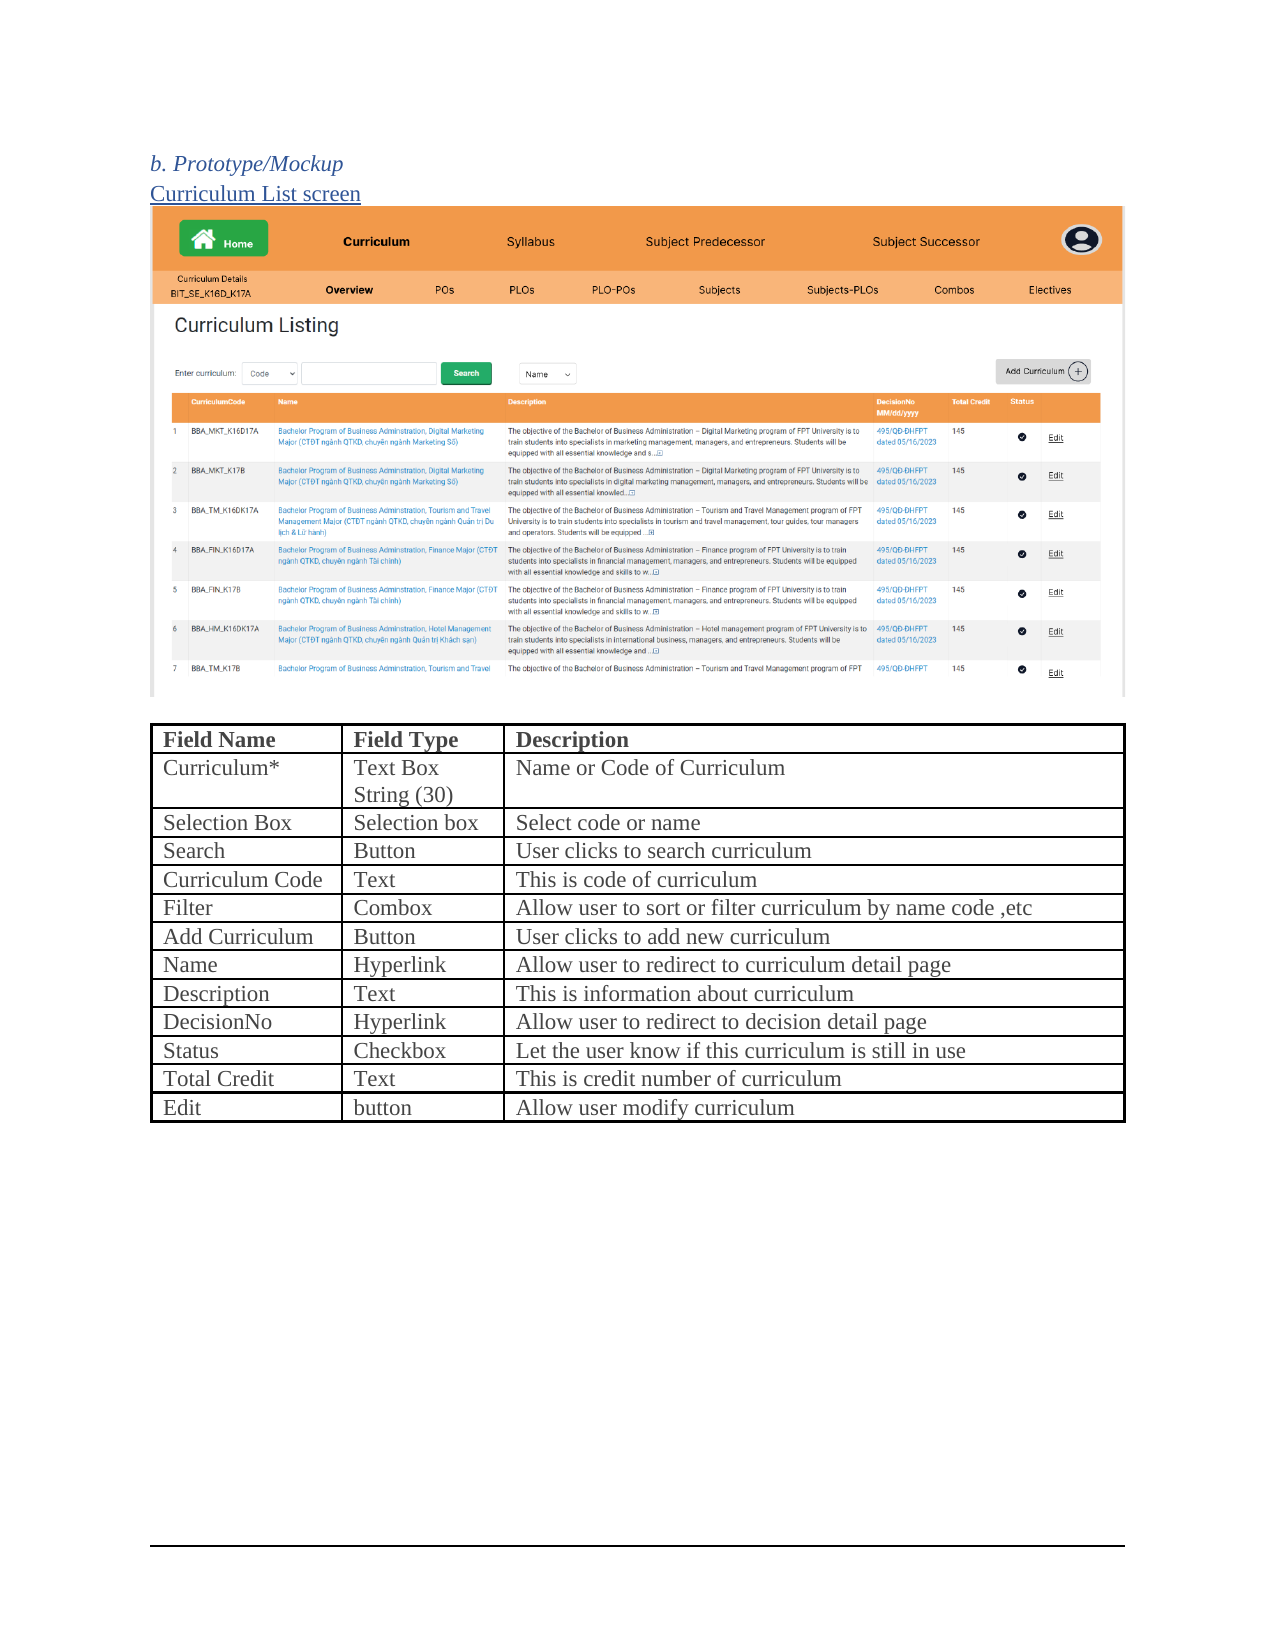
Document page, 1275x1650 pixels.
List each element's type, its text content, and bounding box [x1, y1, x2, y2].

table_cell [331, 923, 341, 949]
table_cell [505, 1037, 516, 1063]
subtitle Curriculum List screen [150, 181, 1125, 206]
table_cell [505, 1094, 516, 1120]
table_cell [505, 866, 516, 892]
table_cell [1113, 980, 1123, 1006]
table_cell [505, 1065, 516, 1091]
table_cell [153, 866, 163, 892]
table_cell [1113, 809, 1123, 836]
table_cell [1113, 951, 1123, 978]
subtitle b. Prototype/Mockup [150, 150, 1125, 176]
table_cell Curriculum* [153, 754, 341, 807]
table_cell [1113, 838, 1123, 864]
table_cell Name or Code of Curriculum [505, 754, 1123, 807]
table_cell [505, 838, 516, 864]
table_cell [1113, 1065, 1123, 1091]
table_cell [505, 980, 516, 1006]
picture [150, 206, 1125, 697]
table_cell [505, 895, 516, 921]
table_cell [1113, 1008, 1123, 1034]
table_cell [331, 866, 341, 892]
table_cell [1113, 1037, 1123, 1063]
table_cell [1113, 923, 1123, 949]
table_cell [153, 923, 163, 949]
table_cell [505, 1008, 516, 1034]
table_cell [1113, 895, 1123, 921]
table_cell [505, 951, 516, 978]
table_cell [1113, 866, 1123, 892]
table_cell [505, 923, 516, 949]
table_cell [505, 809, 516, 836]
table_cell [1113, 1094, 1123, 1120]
